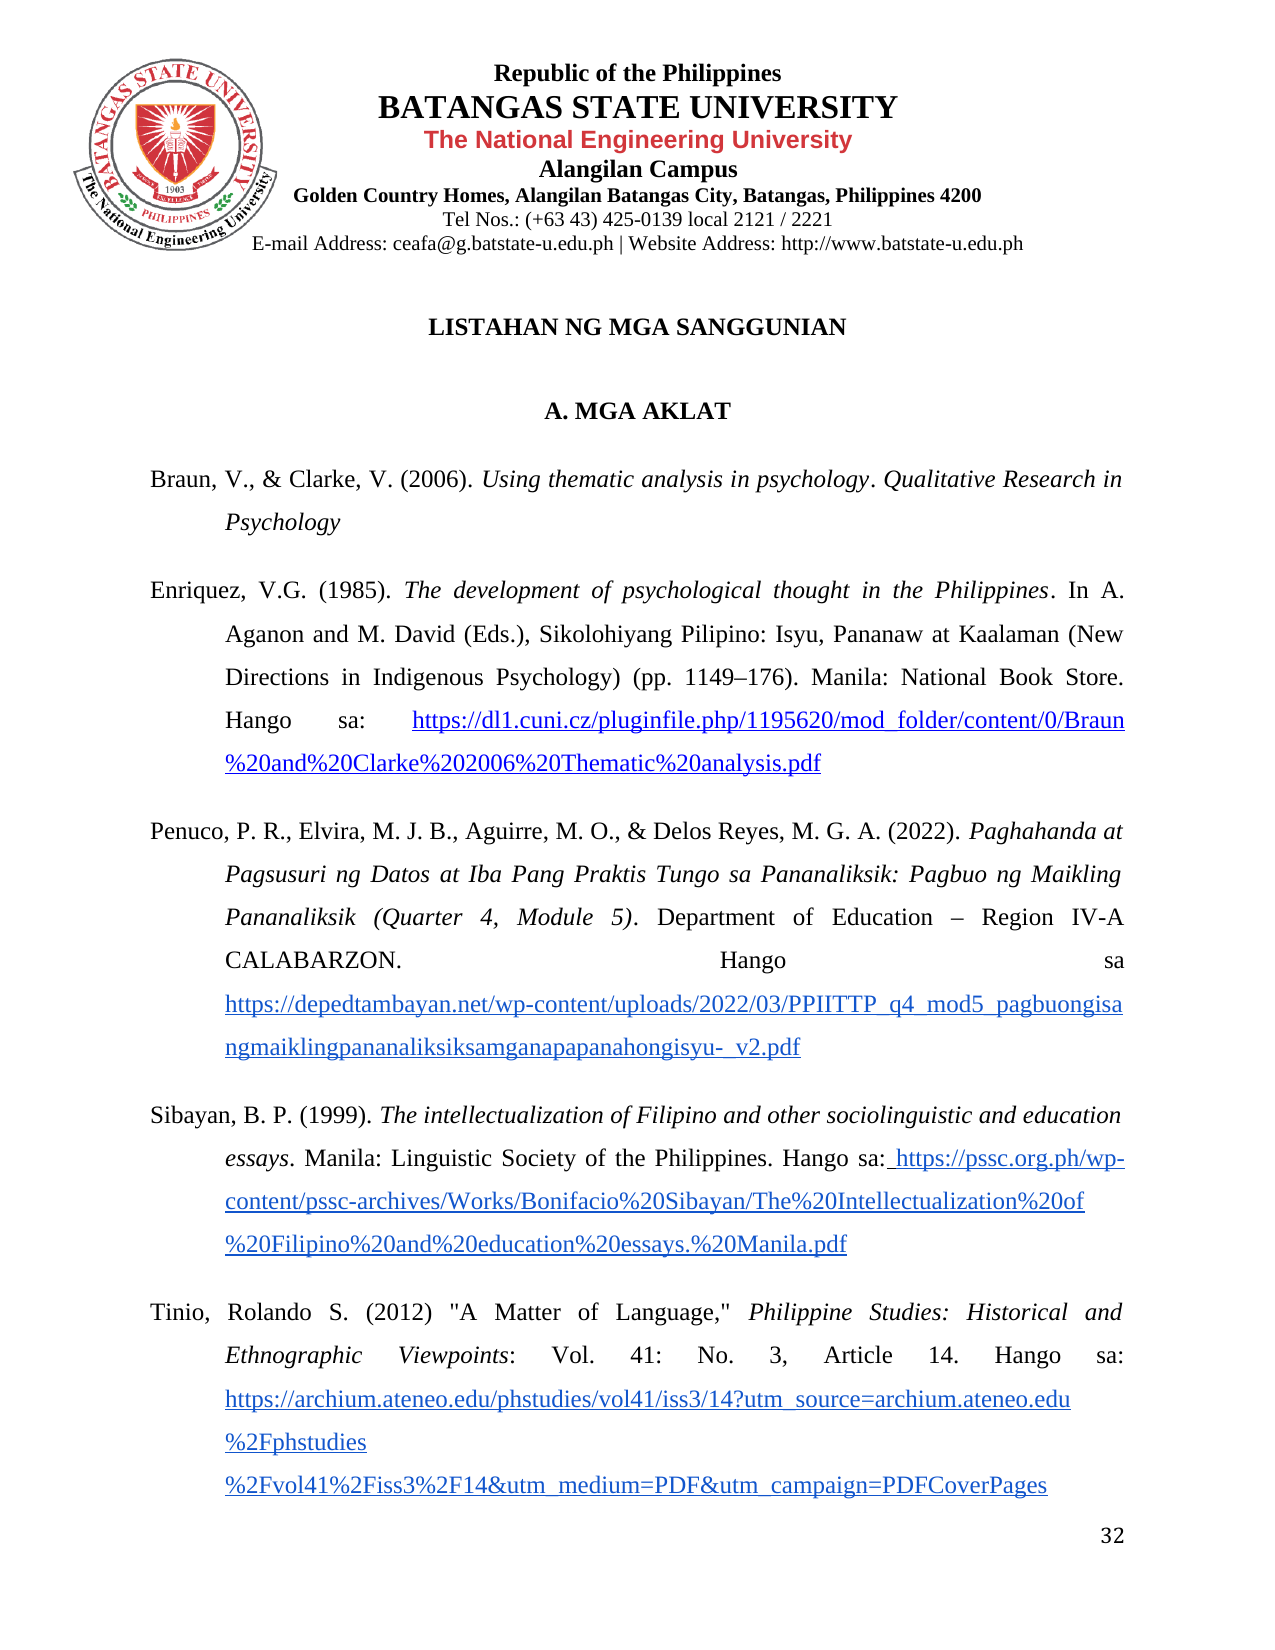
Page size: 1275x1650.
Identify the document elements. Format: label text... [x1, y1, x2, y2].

text Enriquez, V.G. (1985). The development of psychological thought in the Philippines. In A. Aganon and M. David (Eds.), Sikolohiyang Pilipino: Isyu, Pananaw at Kaalaman (New Directions in Indigenous Psychology) (pp. 1149–176). Manila: National Book Store. Hango sa: https://dl1.cuni.cz/pluginfile.php/1195620/mod_folder/content/0/Braun%20and%20Clarke%202006%20Thematic%20analysis.pdf [150, 576, 1125, 777]
picture [73, 58, 278, 251]
text Tinio, Rolando S. (2012) "A Matter of Language," Philippine Studies: Historical and Ethnographic Viewpoints: Vol. 41: No. 3, Article 14. Hango sa: https://archium.ateneo.edu/phstudies/vol41/iss3/14?utm_source=archium.ateneo.edu%2Fphstudies%2Fvol41%2Fiss3%2F14&utm_medium=PDF&utm_campaign=PDFCoverPages [150, 1297, 1125, 1499]
subtitle LISTAHAN NG MGA SANGGUNIAN [150, 312, 1125, 341]
text Penuco, P. R., Elvira, M. J. B., Aguirre, M. O., & Delos Reyes, M. G. A. (2022). Paghahanda at Pagsusuri ng Datos at Iba Pang Praktis Tungo sa Pananaliksik: Pagbuo ng Maikling Pananaliksik (Quarter 4, Module 5). Department of Education – Region IV-A CALABARZON. Hango sa https://depedtambayan.net/wp-content/uploads/2022/03/PPIITTP_q4_mod5_pagbuongisangmaiklingpananaliksiksamganapapanahongisyu-_v2.pdf [150, 816, 1125, 1061]
text A. MGA AKLAT [150, 396, 1125, 425]
text Braun, V., & Clarke, V. (2006). Using thematic analysis in psychology. Qualitative Research in Psychology [150, 464, 1125, 536]
text Sibayan, B. P. (1999). The intellectualization of Filipino and other sociolinguistic and education essays. Manila: Linguistic Society of the Philippines. Hango sa: https://pssc.org.ph/wp-content/pssc-archives/Works/Bonifacio%20Sibayan/The%20Intellectualization%20of%20Filipino%20and%20education%20essays.%20Manila.pdf [150, 1100, 1125, 1258]
